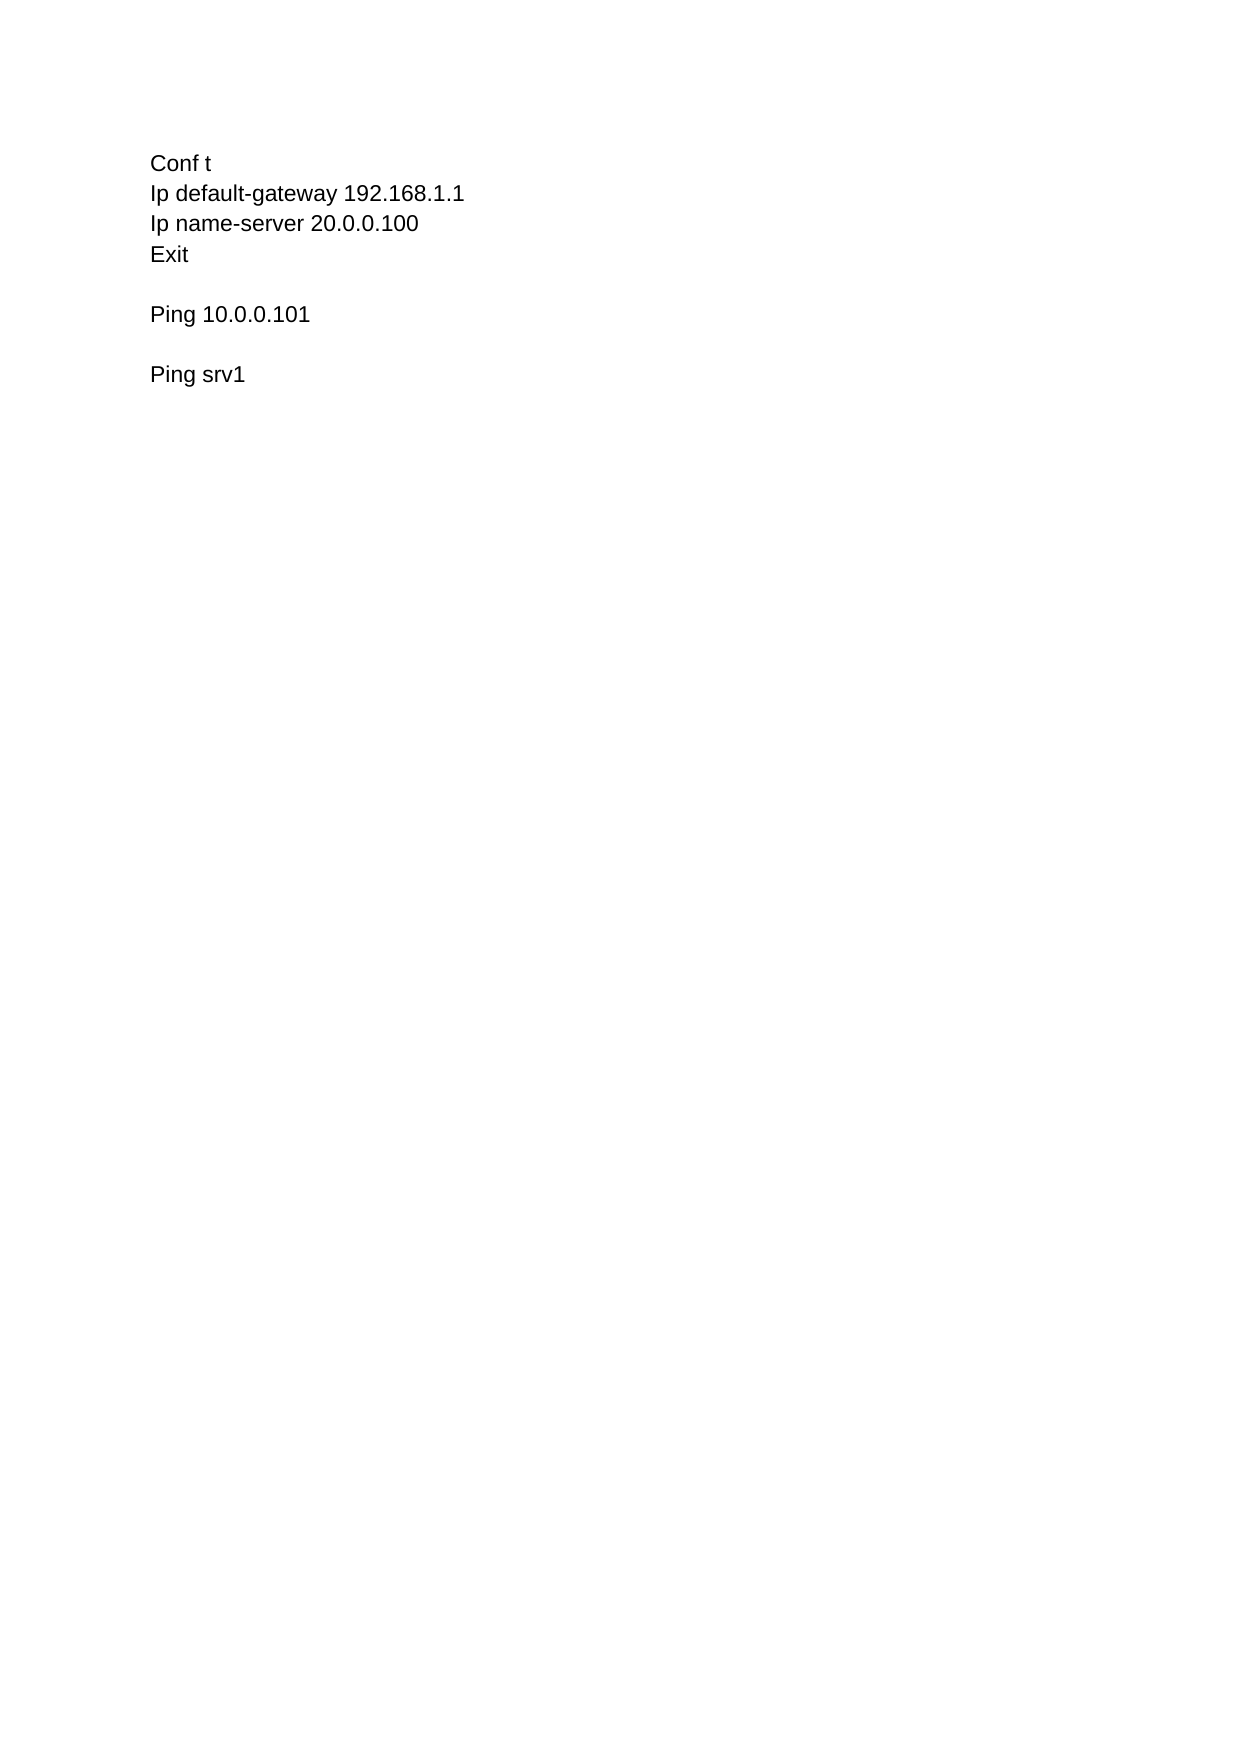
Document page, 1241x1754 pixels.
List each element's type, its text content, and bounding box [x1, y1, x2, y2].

text Conf t [150, 150, 1090, 176]
text Ip name-server 20.0.0.100 [150, 210, 1090, 237]
text Ping srv1 [150, 361, 1090, 388]
text Ip default-gateway 192.168.1.1 [150, 180, 1090, 207]
text Exit [150, 241, 1090, 267]
text Ping 10.0.0.101 [150, 301, 1090, 327]
